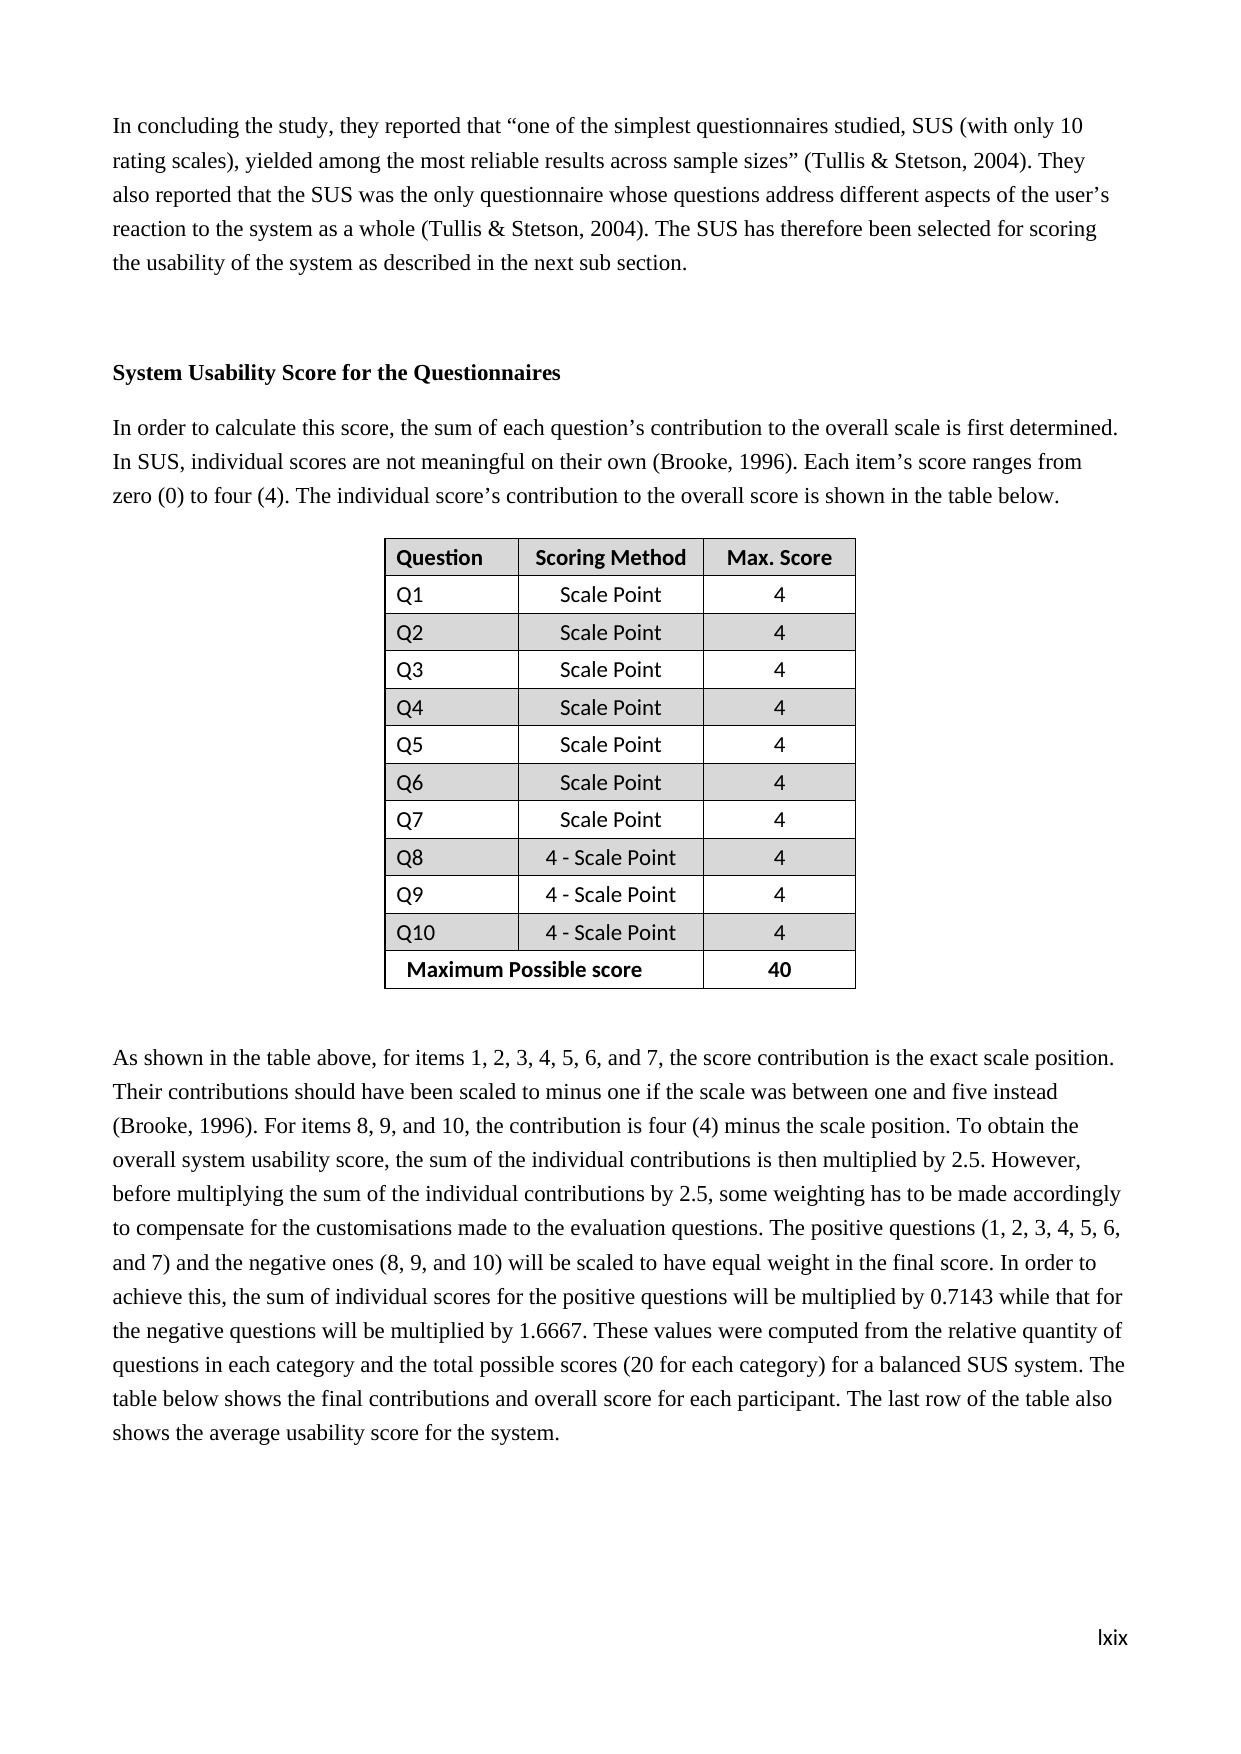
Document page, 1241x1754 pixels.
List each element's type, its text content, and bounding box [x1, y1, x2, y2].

table_cell Scale Point [519, 801, 703, 837]
text In concluding the study, they reported that “one of the simplest questionnaires studied, SUS (with only 10 rating scales), yielded among the most reliable results across sample sizes” (Tullis & Stetson, 2004). They also reported that the SUS was the only questionnaire whose questions address different aspects of the user’s reaction to the system as a whole (Tullis & Stetson, 2004). The SUS has therefore been selected for scoring the usability of the system as described in the next sub section. [112, 112, 1128, 276]
table_cell Scale Point [519, 726, 703, 762]
table_cell Q2 [386, 614, 518, 650]
table_cell 40 [704, 951, 855, 987]
table_header Question [386, 539, 518, 575]
table_cell Maximum Possible score [386, 951, 703, 987]
table_cell 4 - Scale Point [519, 839, 703, 875]
table_cell Q8 [386, 839, 518, 875]
table_cell Q1 [386, 576, 518, 612]
table_cell 4 [704, 689, 855, 725]
table_cell 4 [704, 839, 855, 875]
table_cell Q5 [386, 726, 518, 762]
table_cell Q3 [386, 651, 518, 687]
table_header Max. Score [704, 539, 855, 575]
table_cell 4 [704, 914, 855, 950]
table_cell Q7 [386, 801, 518, 837]
table_cell 4 [704, 764, 855, 800]
table_cell 4 - Scale Point [519, 876, 703, 912]
table_cell 4 - Scale Point [519, 914, 703, 950]
table_cell Scale Point [519, 689, 703, 725]
text As shown in the table above, for items 1, 2, 3, 4, 5, 6, and 7, the score contribution is the exact scale position. Their contributions should have been scaled to minus one if the scale was between one and five instead (Brooke, 1996). For items 8, 9, and 10, the contribution is four (4) minus the scale position. To obtain the overall system usability score, the sum of the individual contributions is then multiplied by 2.5. However, before multiplying the sum of the individual contributions by 2.5, some weighting has to be made accordingly to compensate for the customisations made to the evaluation questions. The positive questions (1, 2, 3, 4, 5, 6, and 7) and the negative ones (8, 9, and 10) will be scaled to have equal weight in the final score. In order to achieve this, the sum of individual scores for the positive questions will be multiplied by 0.7143 while that for the negative questions will be multiplied by 1.6667. These values were computed from the relative quantity of questions in each category and the total possible scores (20 for each category) for a balanced SUS system. The table below shows the final contributions and overall score for each participant. The last row of the table also shows the average usability score for the system. [112, 1043, 1128, 1446]
table_header Scoring Method [519, 539, 703, 575]
text System Usability Score for the Questionnaires [112, 359, 1128, 386]
table_cell Scale Point [519, 764, 703, 800]
text In order to calculate this score, the sum of each question’s contribution to the overall scale is first determined. In SUS, individual scores are not meaningful on their own (Brooke, 1996). Each item’s score ranges from zero (0) to four (4). The individual score’s contribution to the overall score is shown in the table below. [112, 414, 1128, 509]
table_cell Scale Point [519, 614, 703, 650]
table_cell Q4 [386, 689, 518, 725]
table_cell Q9 [386, 876, 518, 912]
table_cell Q10 [386, 914, 518, 950]
table_cell 4 [704, 614, 855, 650]
table_cell 4 [704, 726, 855, 762]
table_cell Scale Point [519, 651, 703, 687]
table_cell Scale Point [519, 576, 703, 612]
table_cell 4 [704, 801, 855, 837]
table_cell 4 [704, 651, 855, 687]
table_cell Q6 [386, 764, 518, 800]
table_cell 4 [704, 876, 855, 912]
table_cell 4 [704, 576, 855, 612]
